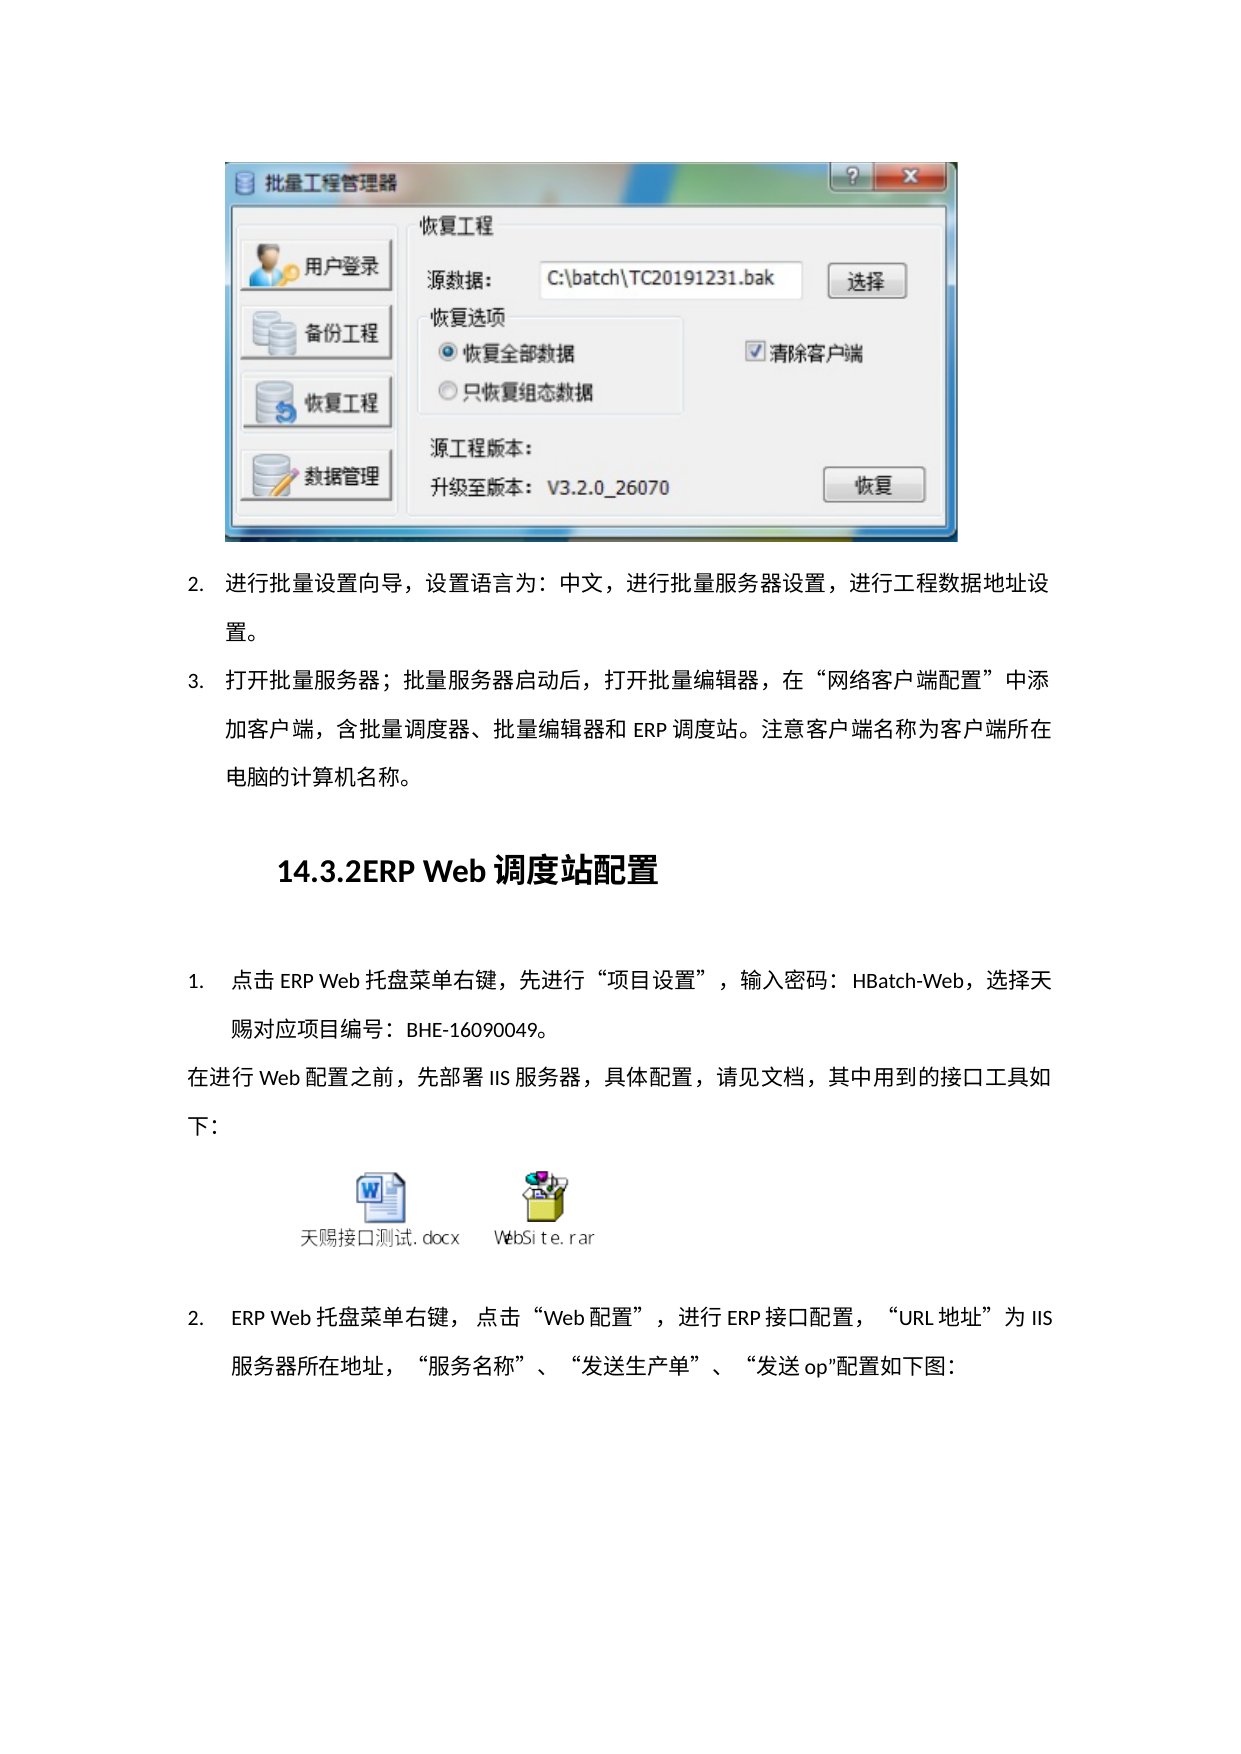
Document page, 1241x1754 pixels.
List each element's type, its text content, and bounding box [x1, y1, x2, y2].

list 打开批量服务器；批量服务器启动后，打开批量编辑器，在“网络客户端配置”中添加客户端，含批量调度器、批量编辑器和ERP调度站。注意客户端名称为客户端所在电脑的计算机名称。 [187, 662, 1053, 792]
list 点击ERP Web托盘菜单右键，先进行“项目设置”，输入密码：HBatch-Web，选择天赐对应项目编号：BHE-16090049。 [187, 962, 1053, 1044]
list ERP Web托盘菜单右键， 点击“Web配置”，进行ERP接口配置，“URL地址”为IIS服务器所在地址，“服务名称”、“发送生产单”、“发送op”配置如下图： [187, 1300, 1053, 1381]
list 进行批量设置向导，设置语言为：中文，进行批量服务器设置，进行工程数据地址设置。 [187, 565, 1053, 647]
picture [225, 162, 958, 542]
subtitle ERP Web调度站配置 [276, 835, 1053, 900]
text 在进行Web配置之前，先部署IIS服务器，具体配置，请见文档，其中用到的接口工具如下： [187, 1059, 1053, 1141]
